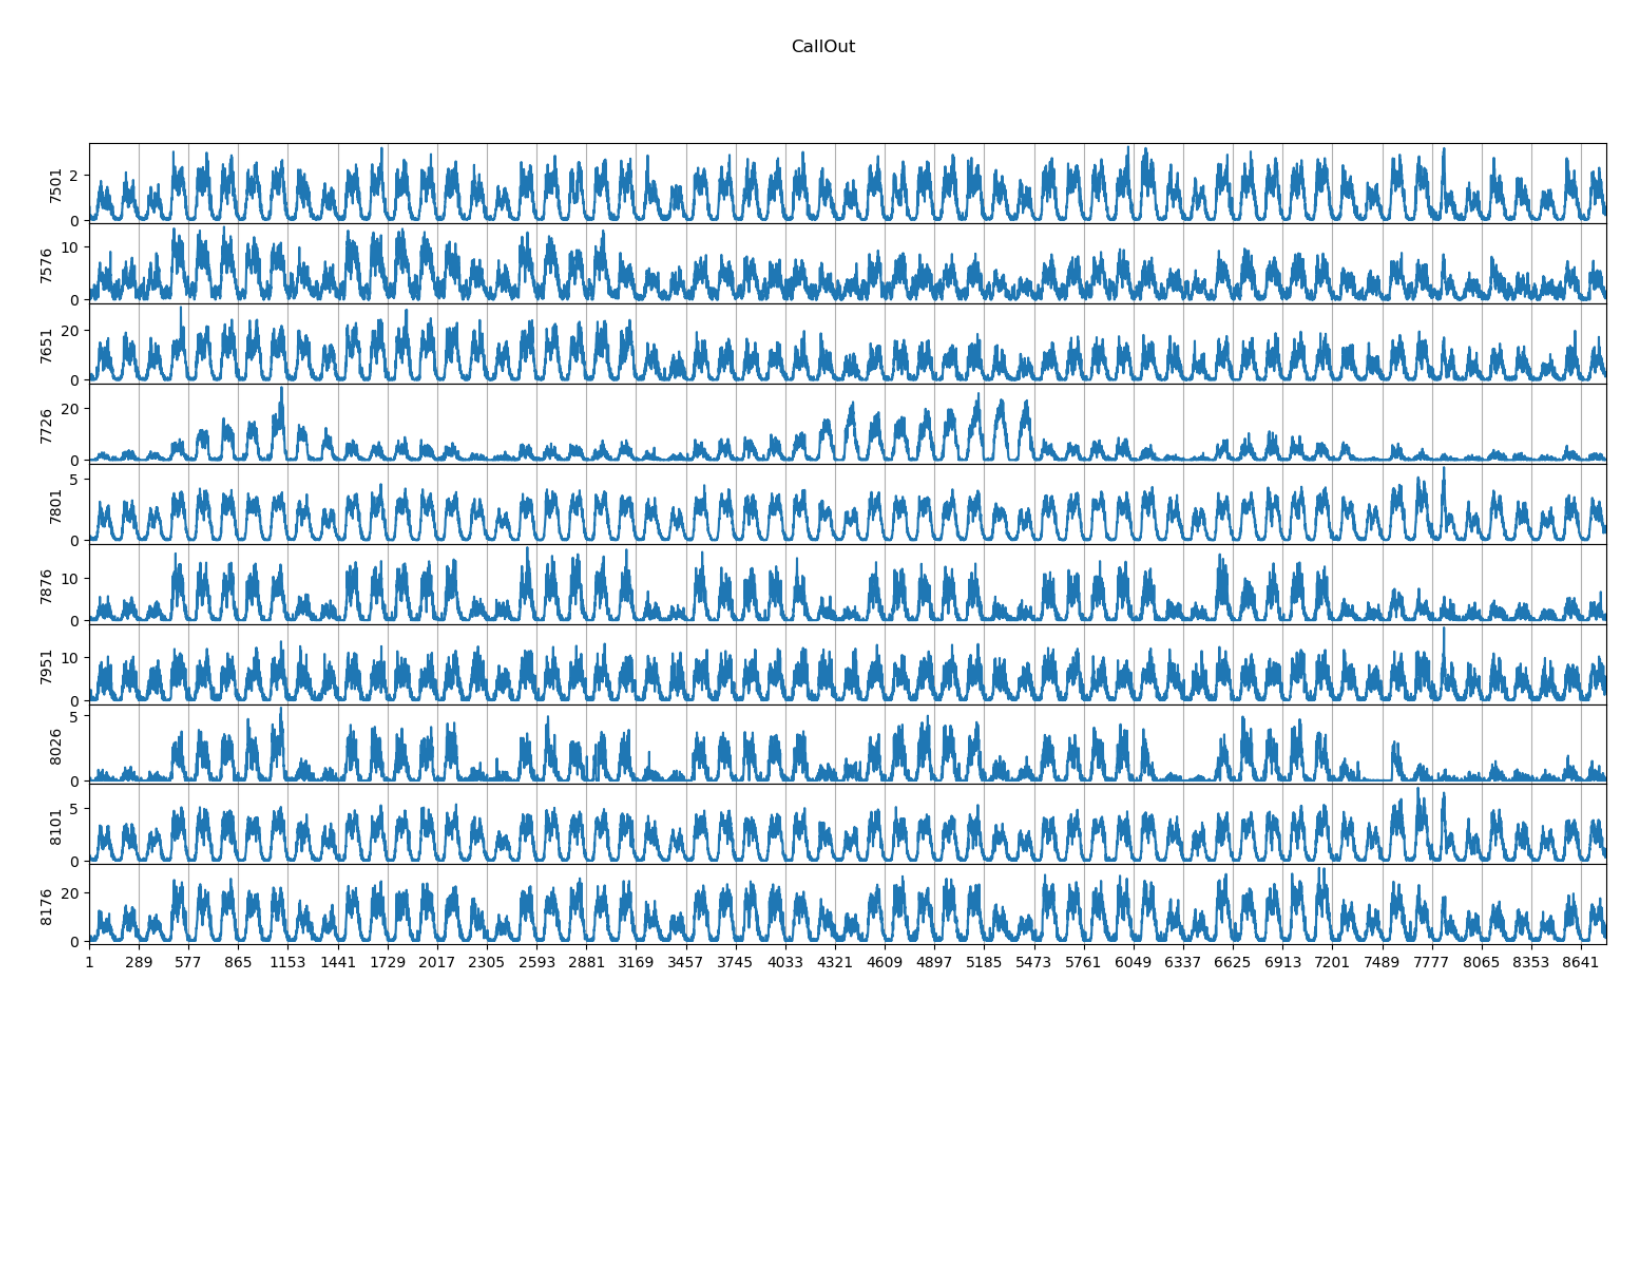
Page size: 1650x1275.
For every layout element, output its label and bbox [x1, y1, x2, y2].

picture [29, 29, 1620, 980]
